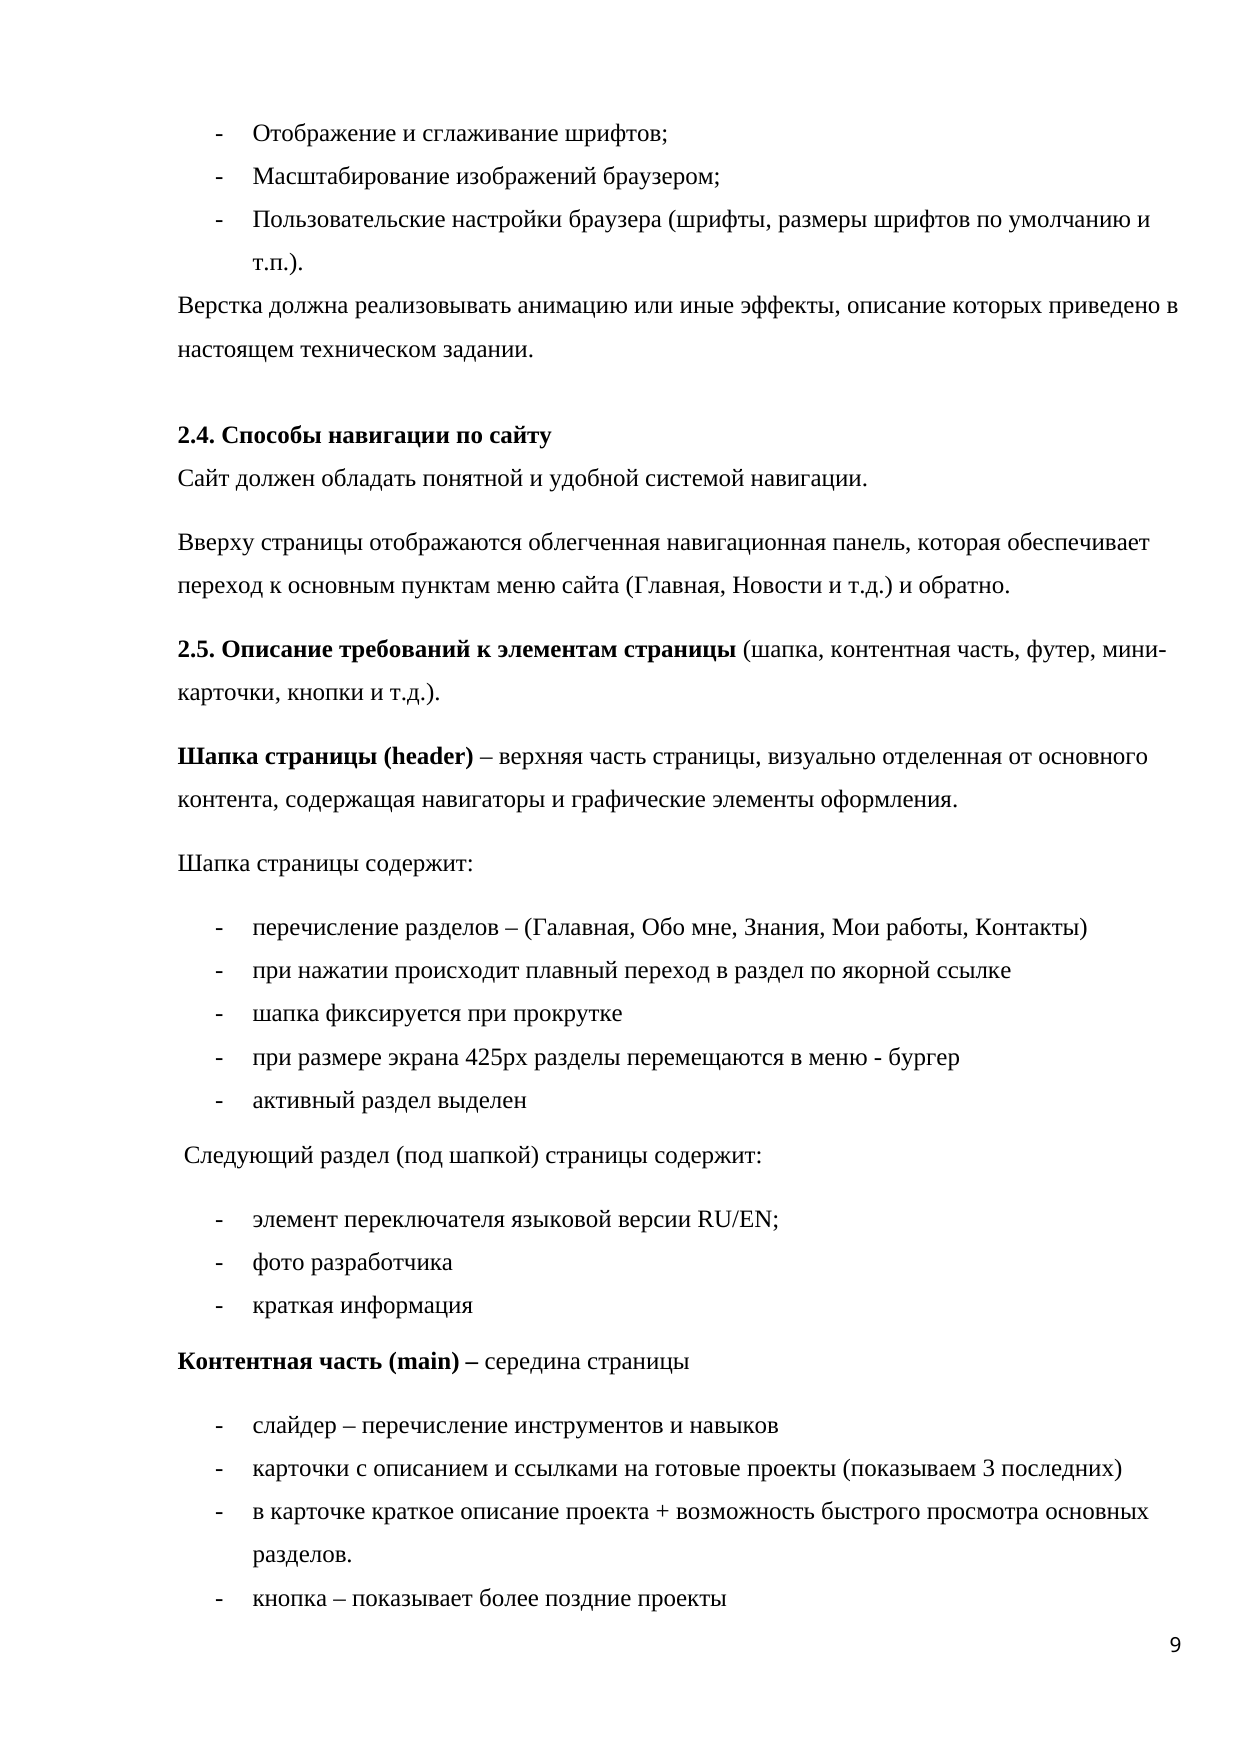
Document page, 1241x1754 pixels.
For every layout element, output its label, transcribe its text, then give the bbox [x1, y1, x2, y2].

text Верстка должна реализовывать анимацию или иные эффекты, описание которых приведено в настоящем техническом задании. [177, 291, 1181, 362]
text Шапка страницы содержит: [177, 848, 1181, 877]
list Пользовательские настройки браузера (шрифты, размеры шрифтов по умолчанию и т.п.). [215, 204, 1181, 276]
list фото разработчика [215, 1247, 1181, 1276]
text Контентная часть (main) – середина страницы [177, 1346, 1181, 1375]
text Вверху страницы отображаются облегченная навигационная панель, которая обеспечивает переход к основным пунктам меню сайта (Главная, Новости и т.д.) и обратно. [177, 527, 1181, 599]
list краткая информация [215, 1291, 1181, 1319]
text Шапка страницы (header) – верхняя часть страницы, визуально отделенная от основного контента, содержащая навигаторы и графические элементы оформления. [177, 741, 1181, 813]
list элемент переключателя языковой версии RU/EN; [215, 1204, 1181, 1233]
list при размере экрана 425px разделы перемещаются в меню - бургер [215, 1042, 1181, 1070]
list перечисление разделов – (Галавная, Обо мне, Знания, Мои работы, Контакты) [215, 912, 1181, 941]
list Масштабирование изображений браузером; [215, 161, 1181, 190]
list слайдер – перечисление инструментов и навыков [215, 1410, 1181, 1439]
list кнопка – показывает более поздние проекты [215, 1583, 1181, 1611]
list карточки с описанием и ссылками на готовые проекты (показываем 3 последних) [215, 1453, 1181, 1482]
list Отображение и сглаживание шрифтов; [215, 118, 1181, 147]
list активный раздел выделен [215, 1085, 1181, 1113]
text Сайт должен обладать понятной и удобной системой навигации. [177, 463, 1181, 492]
text Следующий раздел (под шапкой) страницы содержит: [177, 1140, 1181, 1169]
list при нажатии происходит плавный переход в раздел по якорной ссылке [215, 955, 1181, 984]
text 2.5. Описание требований к элементам страницы (шапка, контентная часть, футер, мини-карточки, кнопки и т.д.). [177, 634, 1181, 706]
list в карточке краткое описание проекта + возможность быстрого просмотра основных разделов. [215, 1496, 1181, 1568]
text 2.4. Способы навигации по сайту [177, 420, 1181, 449]
list шапка фиксируется при прокрутке [215, 998, 1181, 1027]
